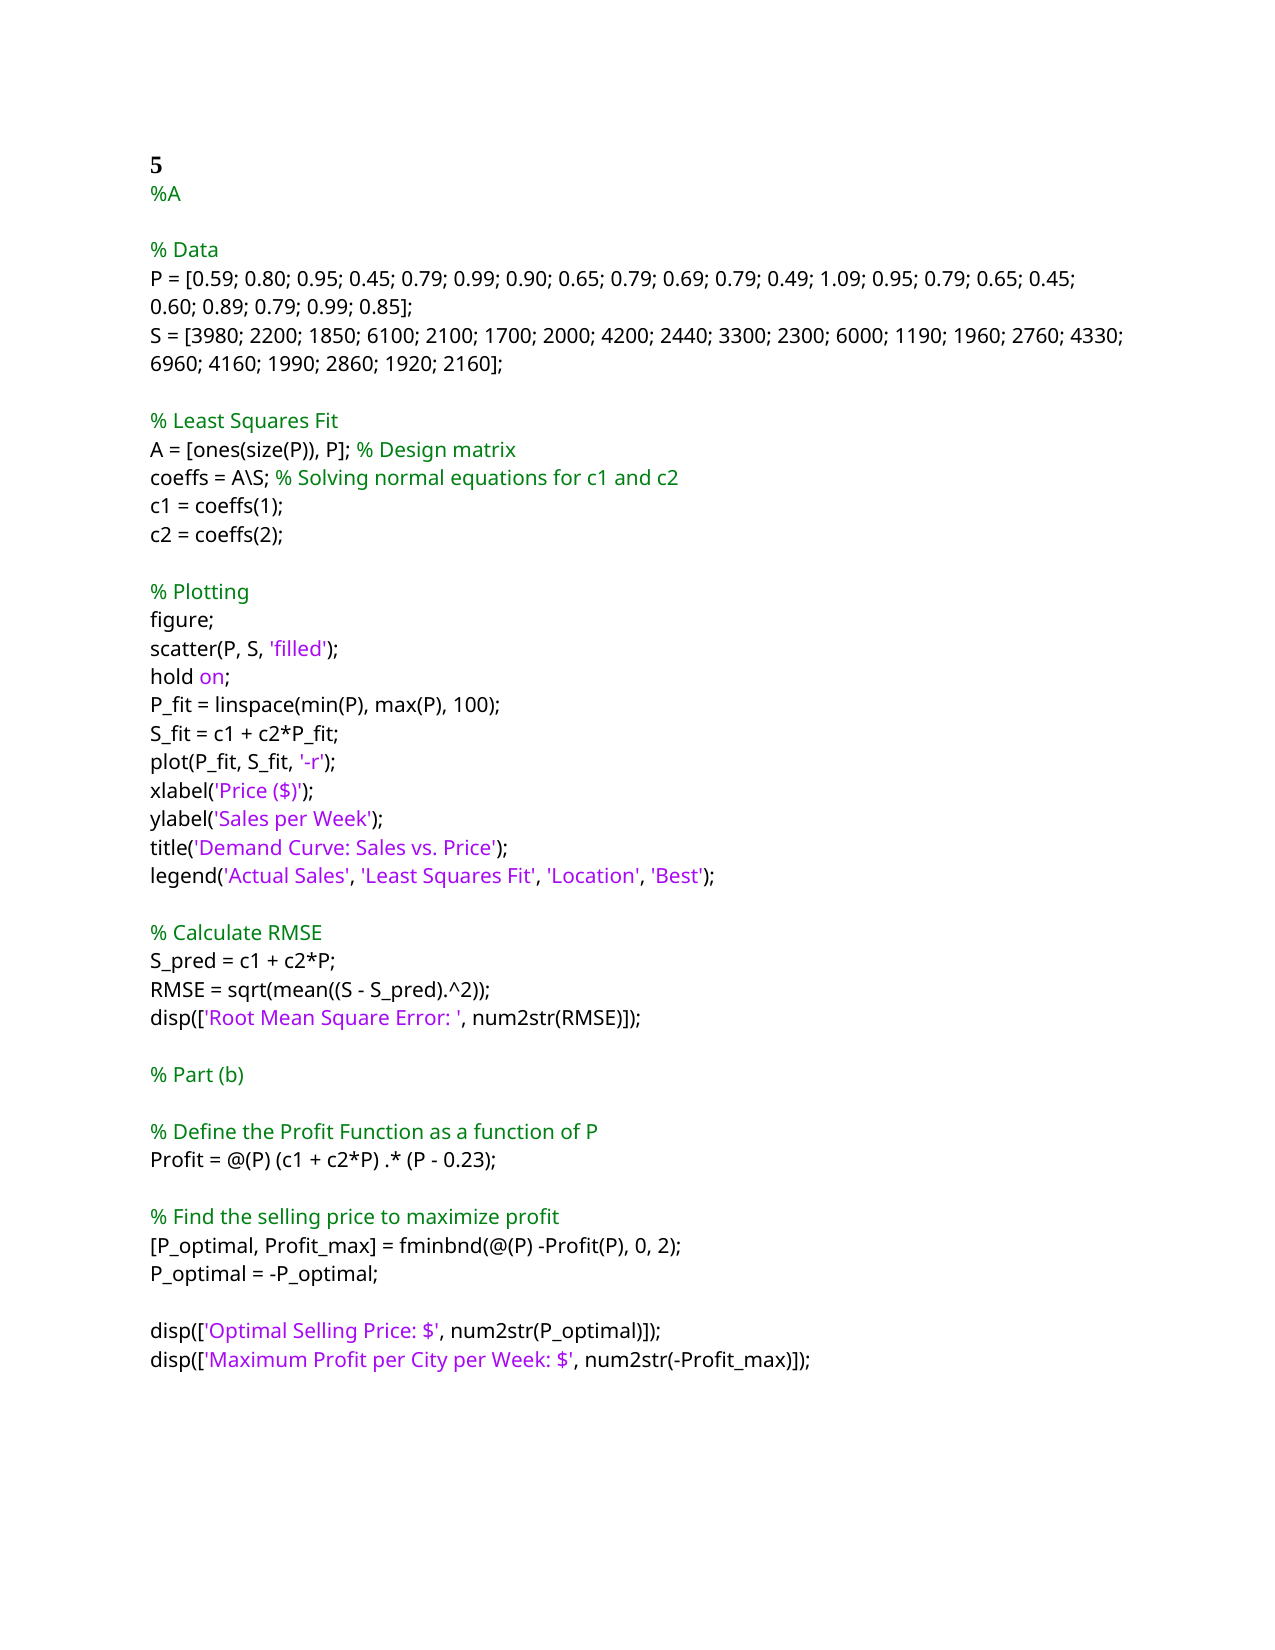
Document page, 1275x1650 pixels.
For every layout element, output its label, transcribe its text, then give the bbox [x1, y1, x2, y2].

text % Least Squares Fit [150, 406, 1125, 435]
text % Data [150, 236, 1125, 264]
text disp(['Optimal Selling Price: $', num2str(P_optimal)]); [150, 1316, 1125, 1345]
text c1 = coeffs(1); [150, 492, 1125, 520]
text plot(P_fit, S_fit, '-r'); [150, 747, 1125, 776]
text disp(['Root Mean Square Error: ', num2str(RMSE)]); [150, 1003, 1125, 1032]
text P_fit = linspace(min(P), max(P), 100); [150, 691, 1125, 719]
text Profit = @(P) (c1 + c2*P) .* (P - 0.23); [150, 1146, 1125, 1174]
text % Plotting [150, 577, 1125, 605]
text coeffs = A\S; % Solving normal equations for c1 and c2 [150, 463, 1125, 492]
text disp(['Maximum Profit per City per Week: $', num2str(-Profit_max)]); [150, 1345, 1125, 1373]
text 5 [150, 150, 1125, 179]
text % Part (b) [150, 1060, 1125, 1089]
text P_optimal = -P_optimal; [150, 1259, 1125, 1288]
text hold on; [150, 662, 1125, 691]
text [P_optimal, Profit_max] = fminbnd(@(P) -Profit(P), 0, 2); [150, 1231, 1125, 1259]
text figure; [150, 605, 1125, 634]
text scatter(P, S, 'filled'); [150, 634, 1125, 662]
text P = [0.59; 0.80; 0.95; 0.45; 0.79; 0.99; 0.90; 0.65; 0.79; 0.69; 0.79; 0.49; 1.09; 0.95; 0.79; 0.65; 0.45; 0.60; 0.89; 0.79; 0.99; 0.85]; [150, 264, 1125, 321]
text %A [150, 179, 1125, 207]
text % Find the selling price to maximize profit [150, 1202, 1125, 1231]
text % Calculate RMSE [150, 918, 1125, 947]
text S = [3980; 2200; 1850; 6100; 2100; 1700; 2000; 4200; 2440; 3300; 2300; 6000; 1190; 1960; 2760; 4330; 6960; 4160; 1990; 2860; 1920; 2160]; [150, 321, 1125, 378]
text xlabel('Price ($)'); [150, 776, 1125, 804]
text A = [ones(size(P)), P]; % Design matrix [150, 435, 1125, 463]
text S_pred = c1 + c2*P; [150, 947, 1125, 975]
text title('Demand Curve: Sales vs. Price'); [150, 833, 1125, 861]
text S_fit = c1 + c2*P_fit; [150, 719, 1125, 747]
text % Define the Profit Function as a function of P [150, 1117, 1125, 1146]
text RMSE = sqrt(mean((S - S_pred).^2)); [150, 975, 1125, 1003]
text ylabel('Sales per Week'); [150, 804, 1125, 833]
text c2 = coeffs(2); [150, 520, 1125, 548]
text legend('Actual Sales', 'Least Squares Fit', 'Location', 'Best'); [150, 861, 1125, 890]
